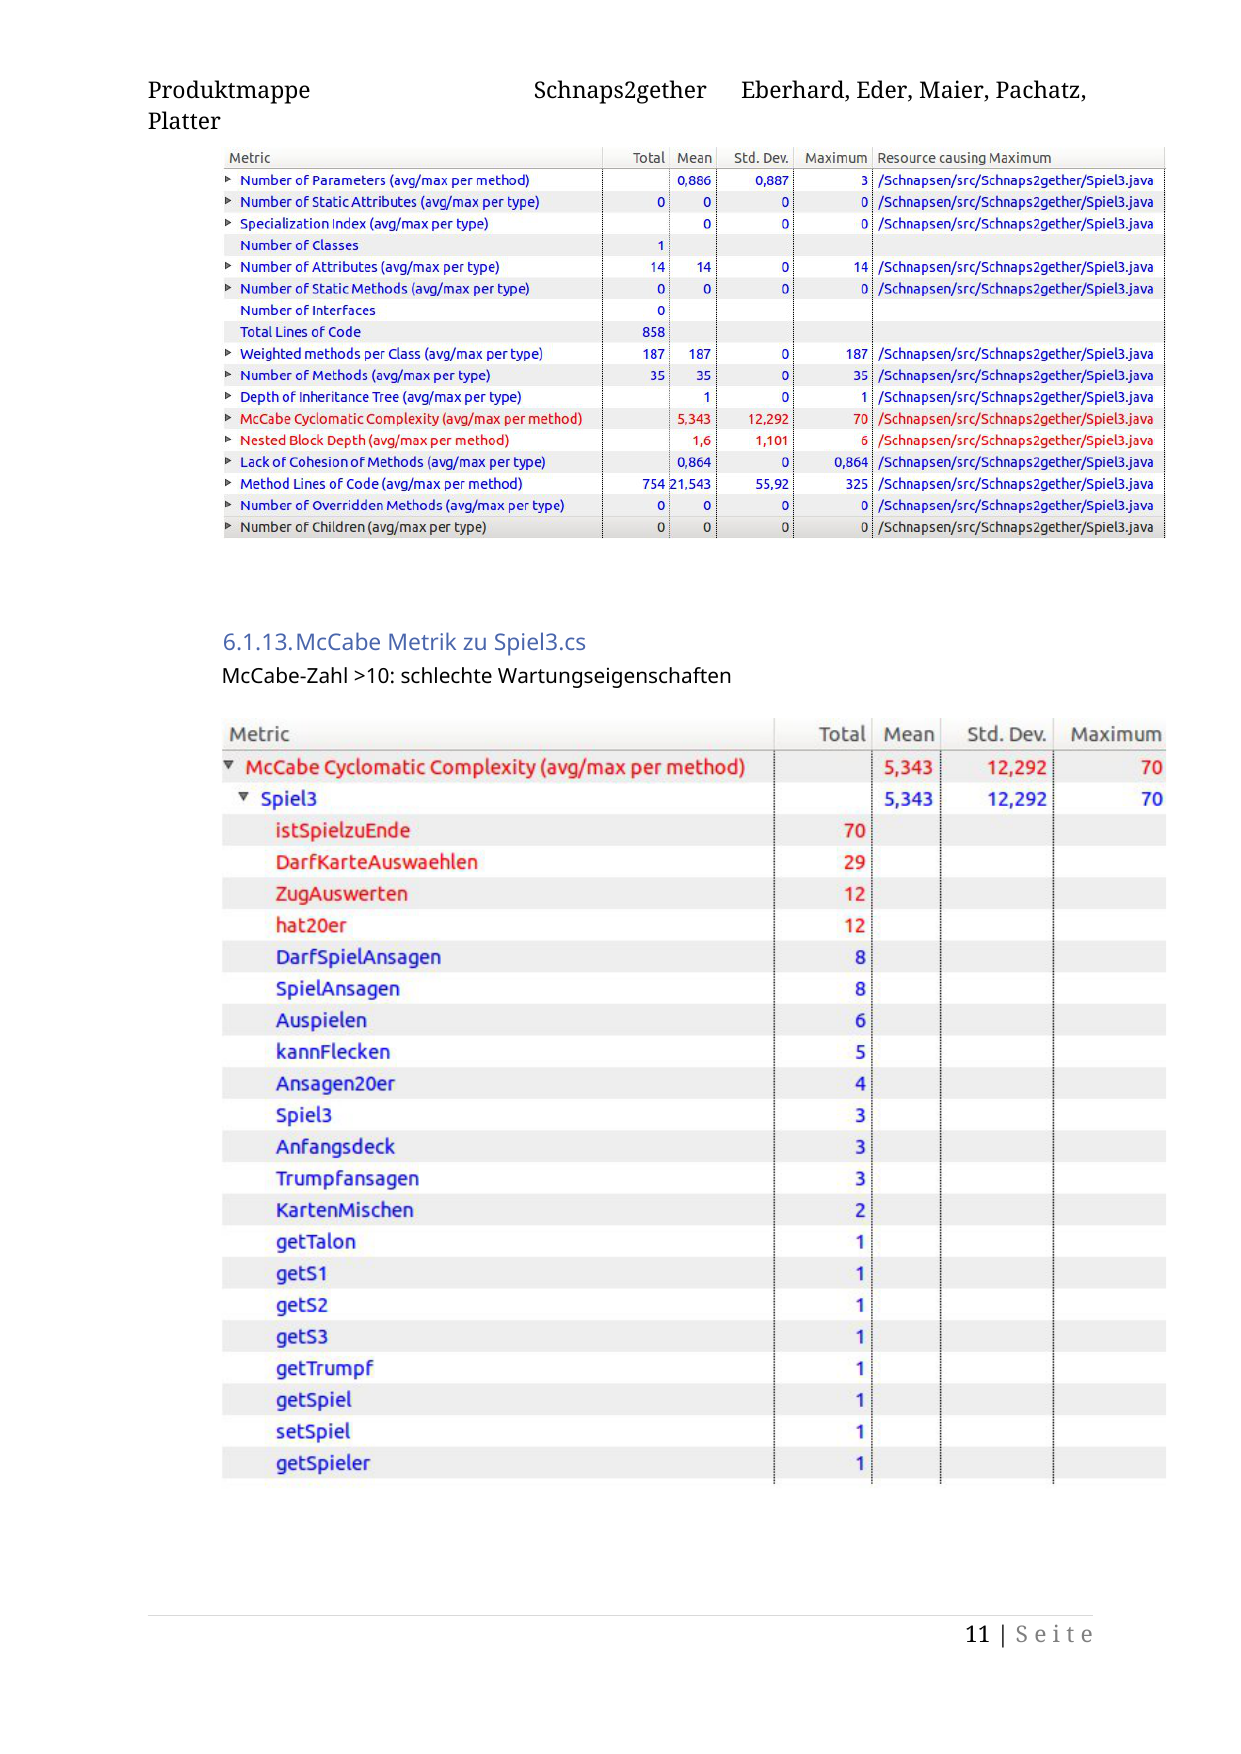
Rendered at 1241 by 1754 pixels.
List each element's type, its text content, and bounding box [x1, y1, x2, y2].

text McCabe-Zahl >10: schlechte Wartungseigenschaften [148, 661, 1093, 690]
picture [221, 147, 1167, 539]
subtitle McCabe Metrik zu Spiel3.cs [223, 626, 1093, 657]
picture [221, 718, 1167, 1495]
